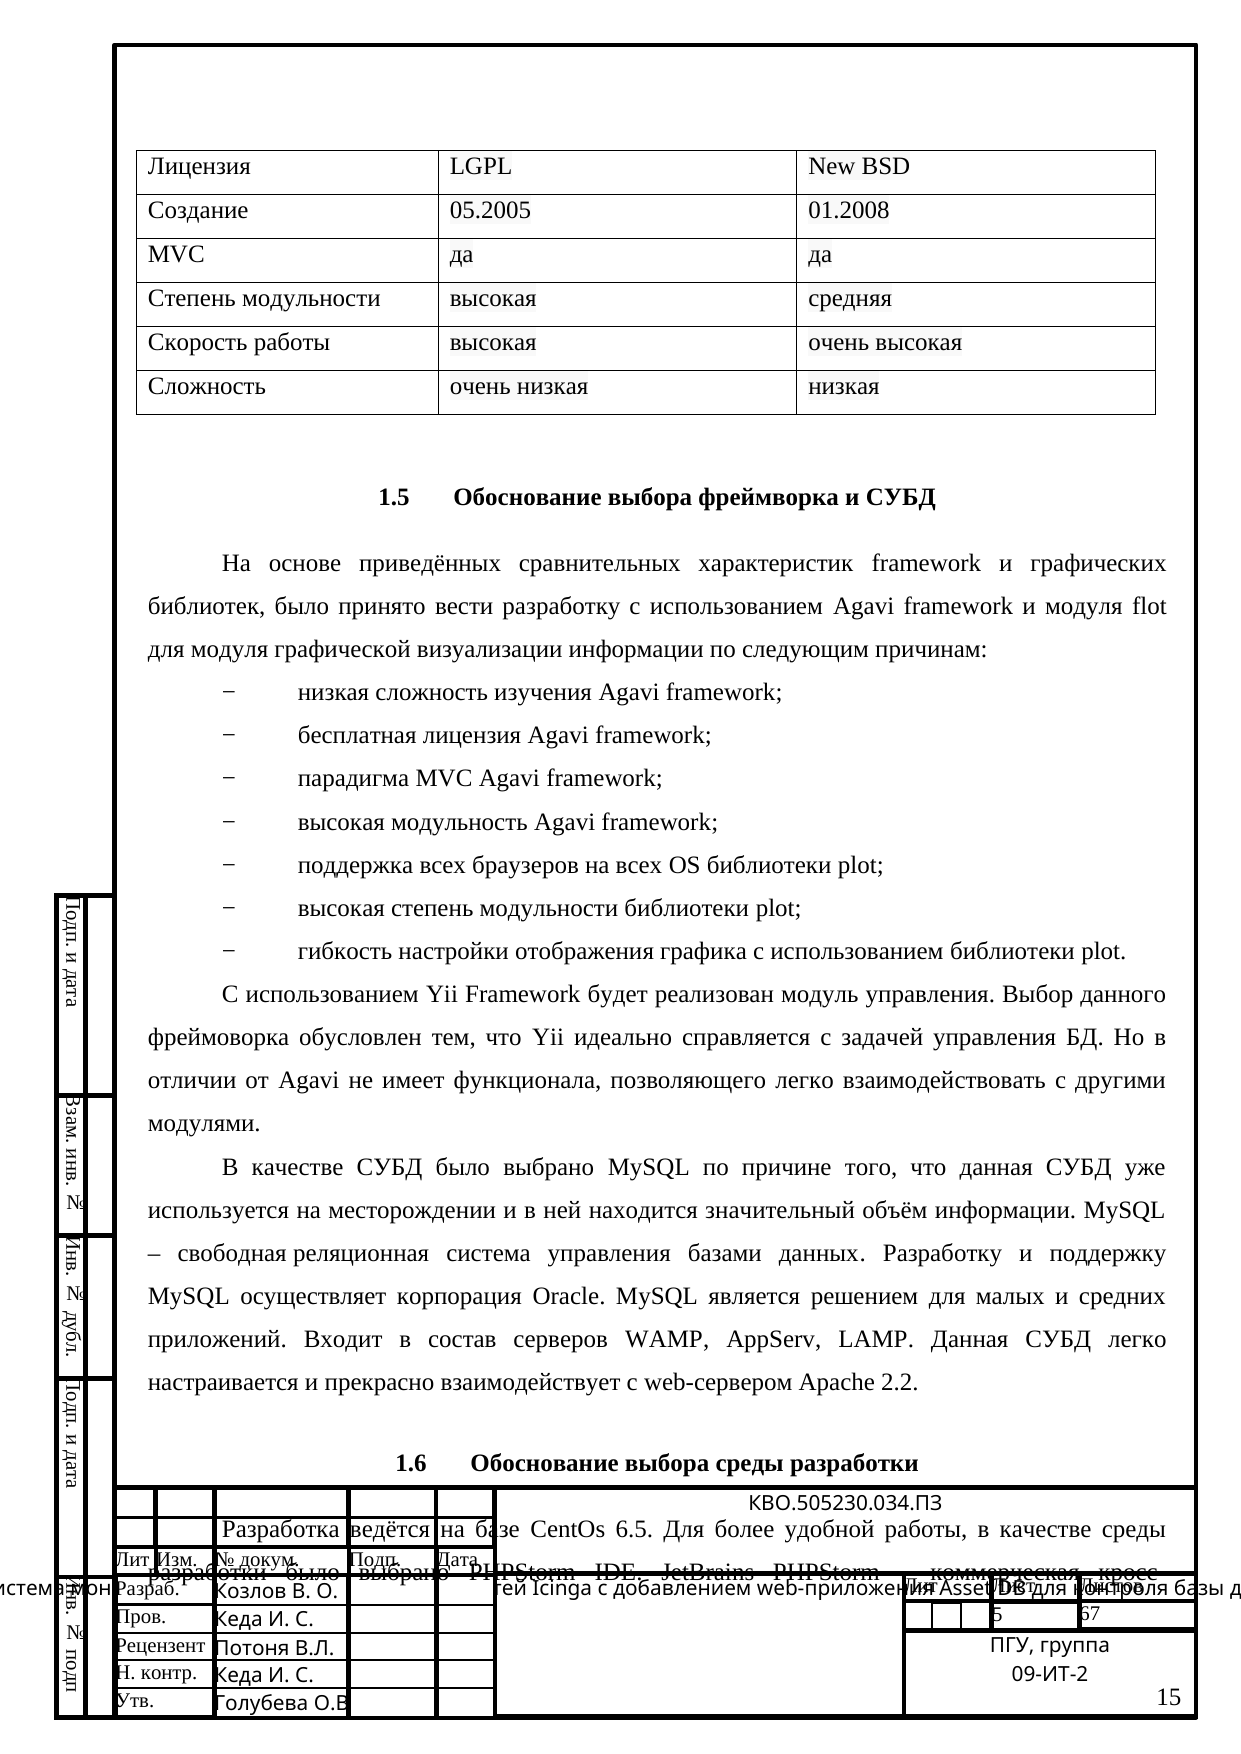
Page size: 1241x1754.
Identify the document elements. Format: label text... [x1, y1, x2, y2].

table_cell да [797, 239, 1155, 282]
table_cell Сложность [137, 371, 438, 414]
table_cell 05.2005 [439, 195, 796, 238]
table_cell низкая [797, 371, 1155, 414]
list гибкость настройки отображения графика с использованием библиотеки plot. [148, 936, 1166, 965]
table_cell 01.2008 [797, 195, 1155, 238]
table_cell да [439, 239, 796, 282]
table_cell LGPL [439, 151, 796, 194]
table_cell Скорость работы [137, 327, 438, 370]
table_cell Степень модульности [137, 283, 438, 326]
list высокая модульность Agavi framework; [148, 807, 1166, 835]
table_cell New BSD [797, 151, 1155, 194]
table_cell высокая [439, 283, 796, 326]
table_cell Создание [137, 195, 438, 238]
list парадигма MVC Agavi framework; [148, 763, 1166, 792]
text В качестве СУБД было выбрано MySQL по причине того, что данная СУБД уже используется на месторождении и в ней находится значительный объём информации. MySQL – свободная реляционная система управления базами данных. Разработку и поддержку MySQL осуществляет корпорация Oracle. MySQL является решением для малых и средних приложений. Входит в состав серверов WAMP, AppServ, LAMP. Данная СУБД легко настраивается и прекрасно взаимодействует с web-сервером Apache 2.2. [148, 1152, 1166, 1396]
table_cell Лицензия [137, 151, 438, 194]
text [148, 1514, 1166, 1586]
subtitle Обоснование выбора фреймворка и СУБД [148, 482, 1166, 510]
text C использованием Yii Framework будет реализован модуль управления. Выбор данного фреймоворка обусловлен тем, что Yii идеально справляется с задачей управления БД. Но в отличии от Agavi не имеет функционала, позволяющего легко взаимодействовать с другими модулями. [148, 979, 1166, 1137]
table_cell высокая [439, 327, 796, 370]
list поддержка всех браузеров на всех OS библиотеки plot; [148, 850, 1166, 878]
text На основе приведённых сравнительных характеристик framework и графических библиотек, было принято вести разработку с использованием Agavi framework и модуля flot для модуля графической визуализации информации по следующим причинам: [148, 548, 1166, 663]
subtitle Обоснование выбора среды разработки [148, 1448, 1166, 1477]
table_cell очень высокая [797, 327, 1155, 370]
list бесплатная лицензия Agavi framework; [148, 720, 1166, 749]
table_cell MVC [137, 239, 438, 282]
table_cell средняя [797, 283, 1155, 326]
list низкая сложность изучения Agavi framework; [148, 677, 1166, 706]
table_cell очень низкая [439, 371, 796, 414]
list высокая степень модульности библиотеки plot; [148, 893, 1166, 922]
